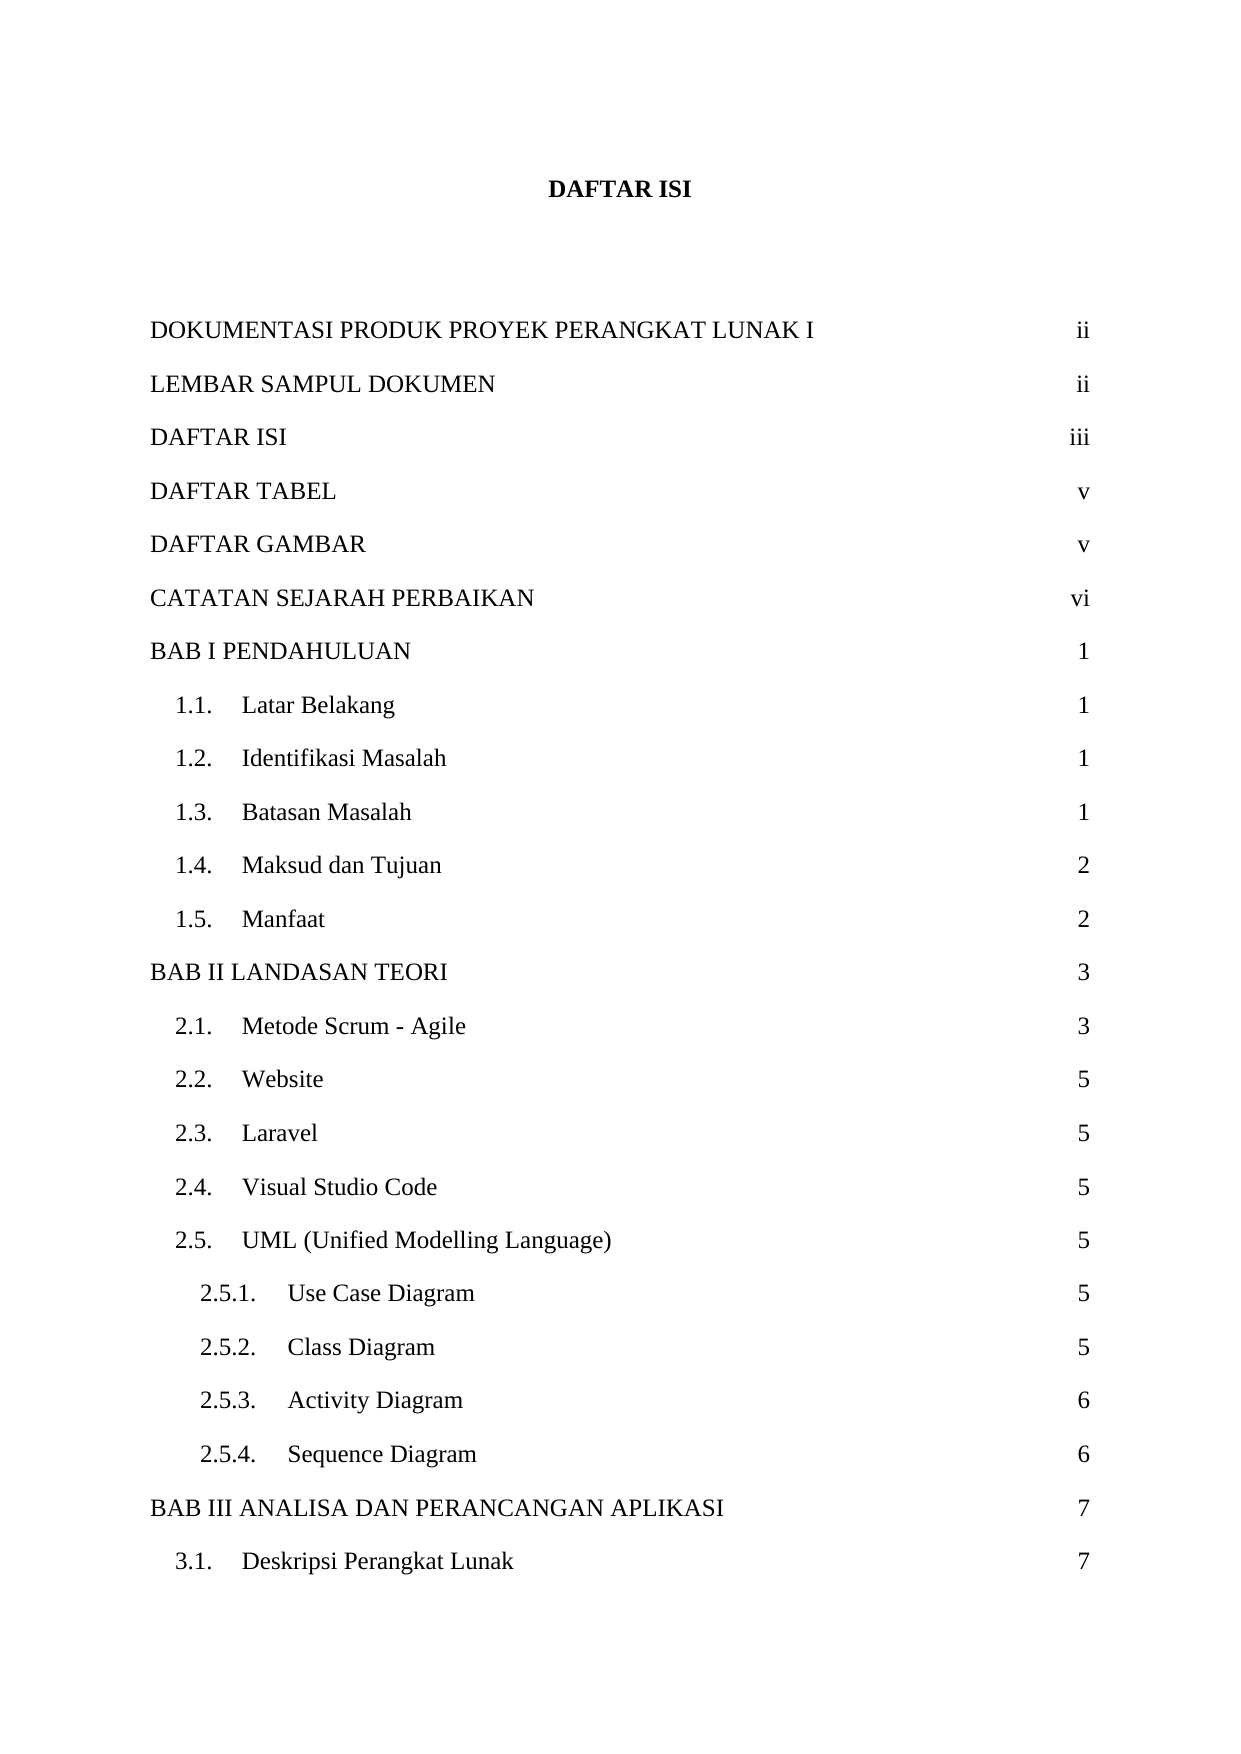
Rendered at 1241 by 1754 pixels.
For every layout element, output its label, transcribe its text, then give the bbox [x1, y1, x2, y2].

text BAB I PENDAHULUAN 1 [150, 636, 1123, 665]
list UML (Unified Modelling Language) 5 [175, 1225, 1123, 1254]
list Class Diagram 5 [200, 1332, 1123, 1361]
text DOKUMENTASI PRODUK PROYEK PERANGKAT LUNAK I ii [116, 315, 1123, 344]
text CATATAN SEJARAH PERBAIKAN vi [150, 583, 1123, 612]
text DAFTAR ISI iii [150, 422, 1123, 451]
list Use Case Diagram 5 [200, 1278, 1123, 1307]
list Laravel 5 [175, 1118, 1123, 1147]
list Activity Diagram 6 [200, 1386, 1123, 1414]
list Sequence Diagram 6 [200, 1439, 1123, 1468]
subtitle DAFTAR ISI [174, 174, 1065, 203]
text DAFTAR GAMBAR v [150, 529, 1123, 558]
list Website 5 [175, 1064, 1123, 1093]
list Identifikasi Masalah 1 [175, 743, 1123, 772]
list Batasan Masalah 1 [175, 797, 1123, 826]
list Metode Scrum - Agile 3 [175, 1011, 1123, 1040]
text BAB II LANDASAN TEORI 3 [150, 957, 1123, 986]
list Latar Belakang 1 [175, 690, 1123, 719]
list Visual Studio Code 5 [175, 1172, 1123, 1200]
text BAB III ANALISA DAN PERANCANGAN APLIKASI 7 [150, 1493, 1123, 1521]
list Manfaat 2 [175, 904, 1123, 933]
list Maksud dan Tujuan 2 [175, 851, 1123, 879]
text LEMBAR SAMPUL DOKUMEN ii [150, 369, 1123, 398]
text DAFTAR TABEL v [150, 476, 1123, 504]
list Deskripsi Perangkat Lunak 7 [175, 1546, 1123, 1575]
